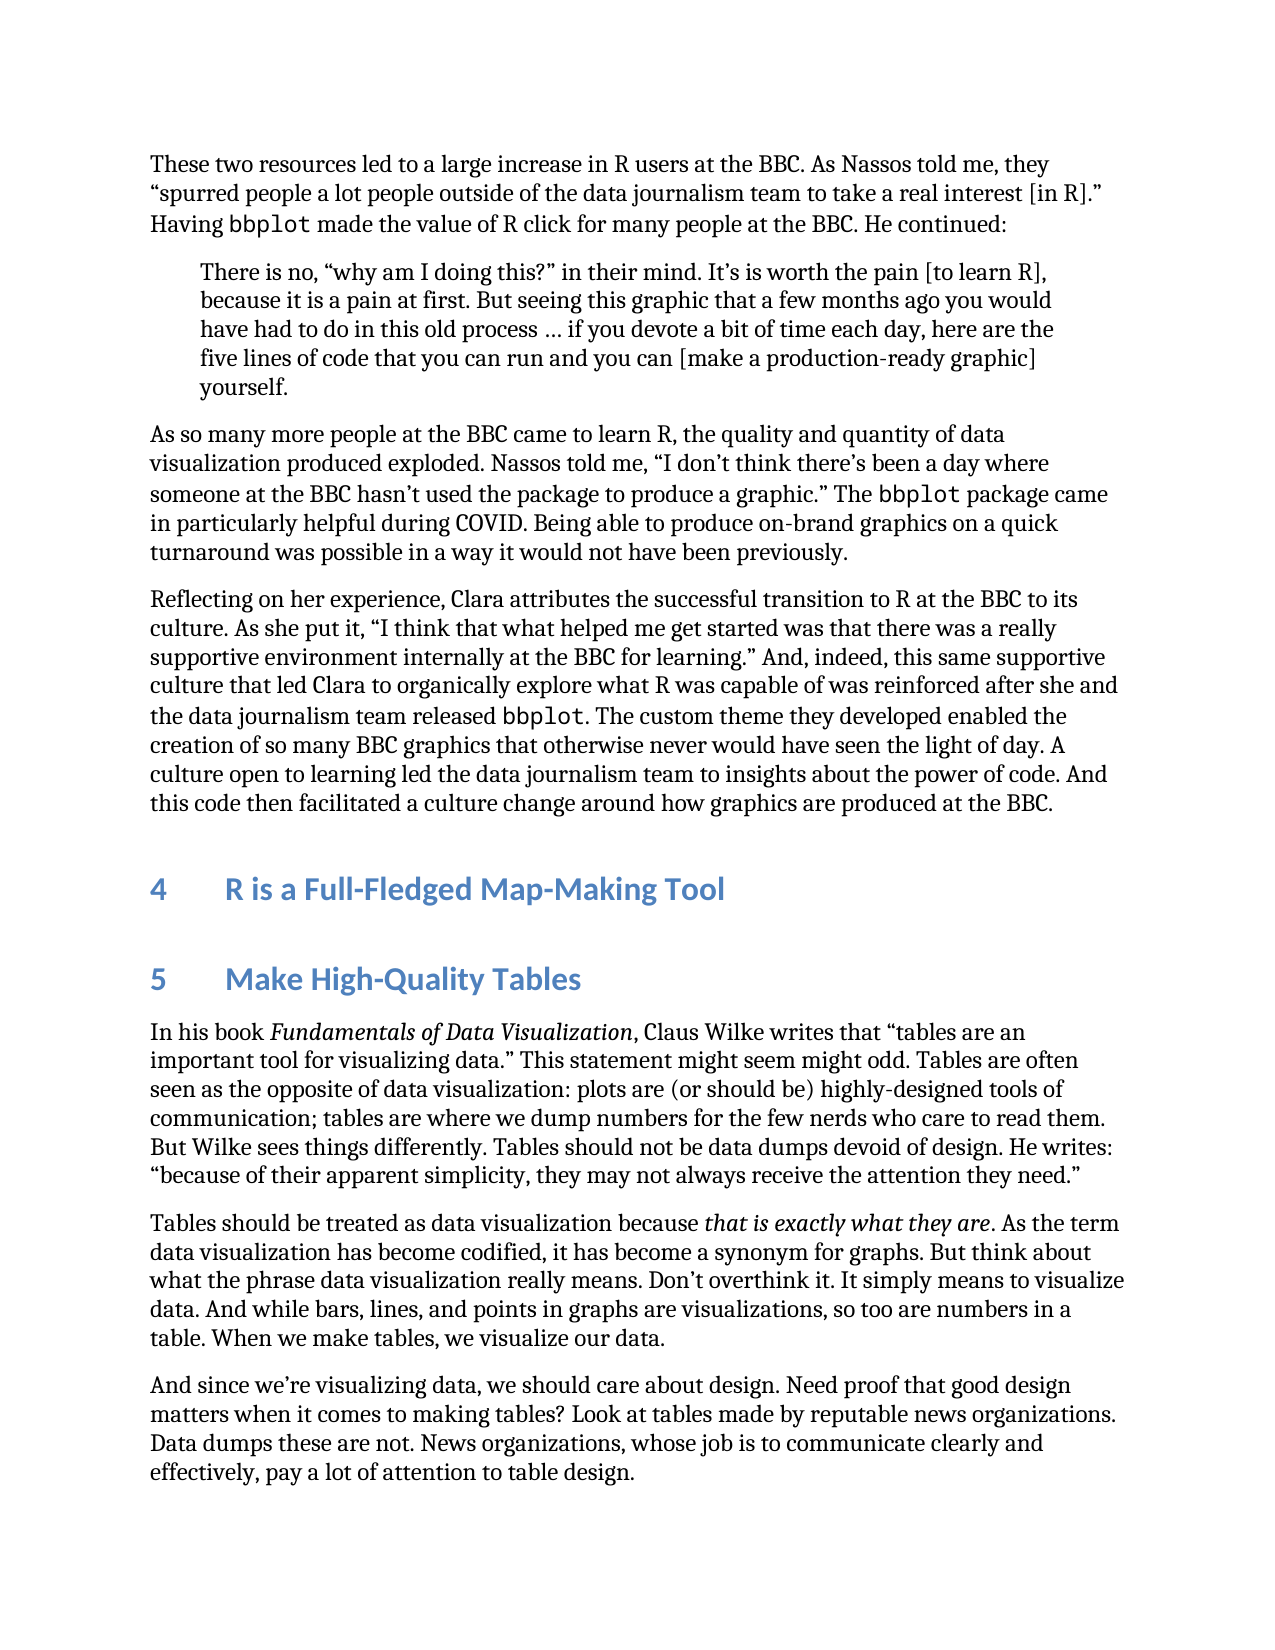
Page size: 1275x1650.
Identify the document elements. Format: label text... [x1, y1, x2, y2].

text These two resources led to a large increase in R users at the BBC. As Nassos told me, they “spurred people a lot people outside of the data journalism team to take a real interest [in R].” Having bbplot made the value of R click for many people at the BBC. He continued: [150, 150, 1125, 239]
text In his book Fundamentals of Data Visualization, Claus Wilke writes that “tables are an important tool for visualizing data.” This statement might seem might odd. Tables are often seen as the opposite of data visualization: plots are (or should be) highly-designed tools of communication; tables are where we dump numbers for the few nerds who care to read them. But Wilke sees things differently. Tables should not be data dumps devoid of design. He writes: “because of their apparent simplicity, they may not always receive the attention they need.” [150, 1018, 1125, 1190]
text Tables should be treated as data visualization because that is exactly what they are. As the term data visualization has become codified, it has become a synonym for graphs. But think about what the phrase data visualization really means. Don’t overthink it. It simply means to visualize data. And while bars, lines, and points in graphs are visualizations, so too are numbers in a table. When we make tables, we visualize our data. [150, 1209, 1125, 1353]
text And since we’re visualizing data, we should care about design. Need proof that good design matters when it comes to making tables? Look at tables made by reputable news organizations. Data dumps these are not. News organizations, whose job is to communicate clearly and effectively, pay a lot of attention to table design. [150, 1371, 1125, 1486]
text There is no, “why am I doing this?” in their mind. It’s is worth the pain [to learn R], because it is a pain at first. But seeing this graphic that a few months ago you would have had to do in this old process … if you devote a bit of time each day, here are the five lines of code that you can run and you can [make a production-ready graphic] yourself. [200, 257, 1075, 401]
subtitle 5 Make High-Quality Tables [150, 958, 1125, 999]
subtitle 4 R is a Full-Fledged Map-Making Tool [150, 867, 1125, 908]
text As so many more people at the BBC came to learn R, the quality and quantity of data visualization produced exploded. Nassos told me, “I don’t think there’s been a day where someone at the BBC hasn’t used the package to produce a graphic.” The bbplot package came in particularly helpful during COVID. Being able to produce on-brand graphics on a quick turnaround was possible in a way it would not have been previously. [150, 420, 1125, 566]
text Reflecting on her experience, Clara attributes the successful transition to R at the BBC to its culture. As she put it, “I think that what helped me get started was that there was a really supportive environment internally at the BBC for learning.” And, indeed, this same supportive culture that led Clara to organically explore what R was capable of was reinforced after she and the data journalism team released bbplot. The custom theme they developed enabled the creation of so many BBC graphics that otherwise never would have seen the light of day. A culture open to learning led the data journalism team to insights about the power of code. And this code then facilitated a culture change around how graphics are produced at the BBC. [150, 585, 1125, 817]
